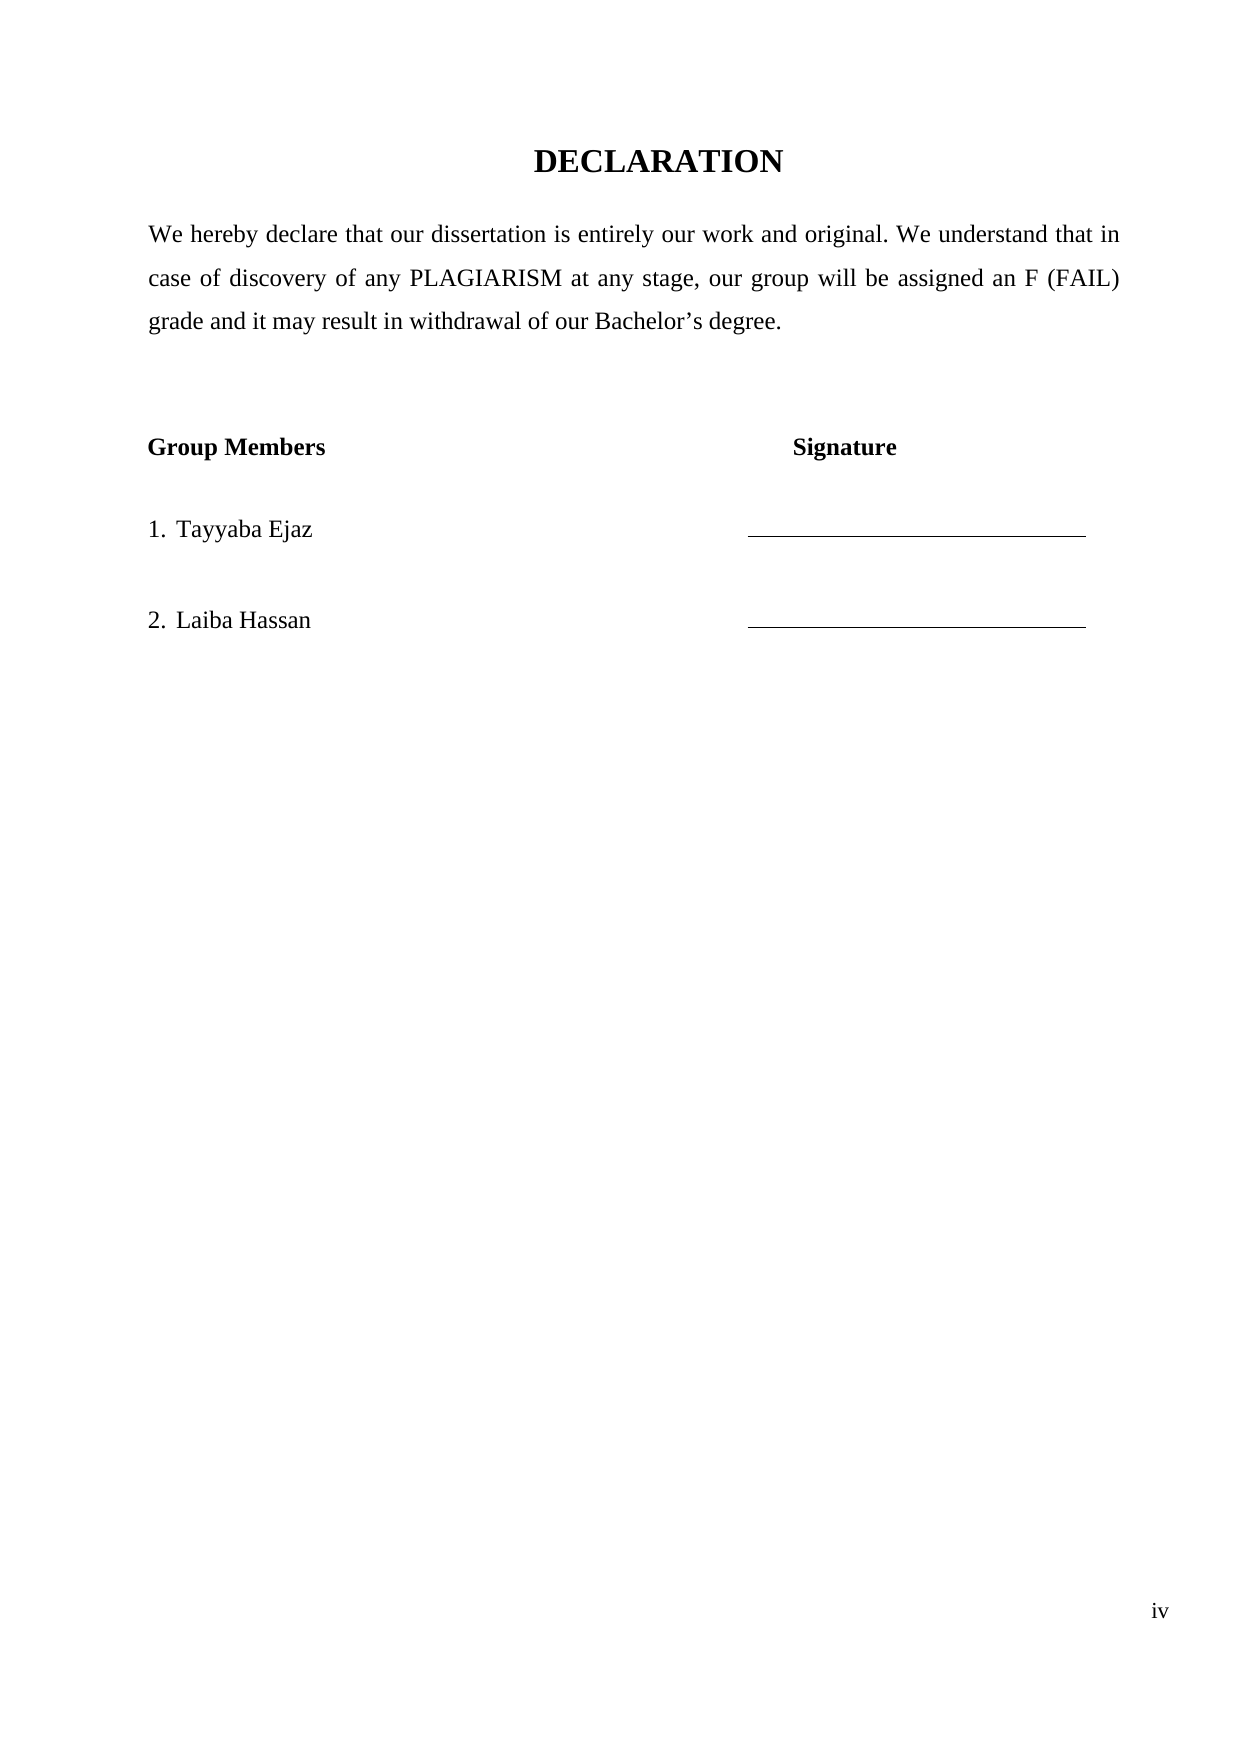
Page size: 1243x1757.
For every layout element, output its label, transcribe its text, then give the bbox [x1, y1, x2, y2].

text Group Members Signature [147, 432, 1169, 461]
list Tayyaba Ejaz [148, 514, 1169, 543]
text DECLARATION [192, 142, 1125, 180]
list Laiba Hassan [148, 605, 1169, 634]
text We hereby declare that our dissertation is entirely our work and original. We understand that in case of discovery of any PLAGIARISM at any stage, our group will be assigned an F (FAIL) grade and it may result in withdrawal of our Bachelor’s degree. [148, 219, 1121, 334]
